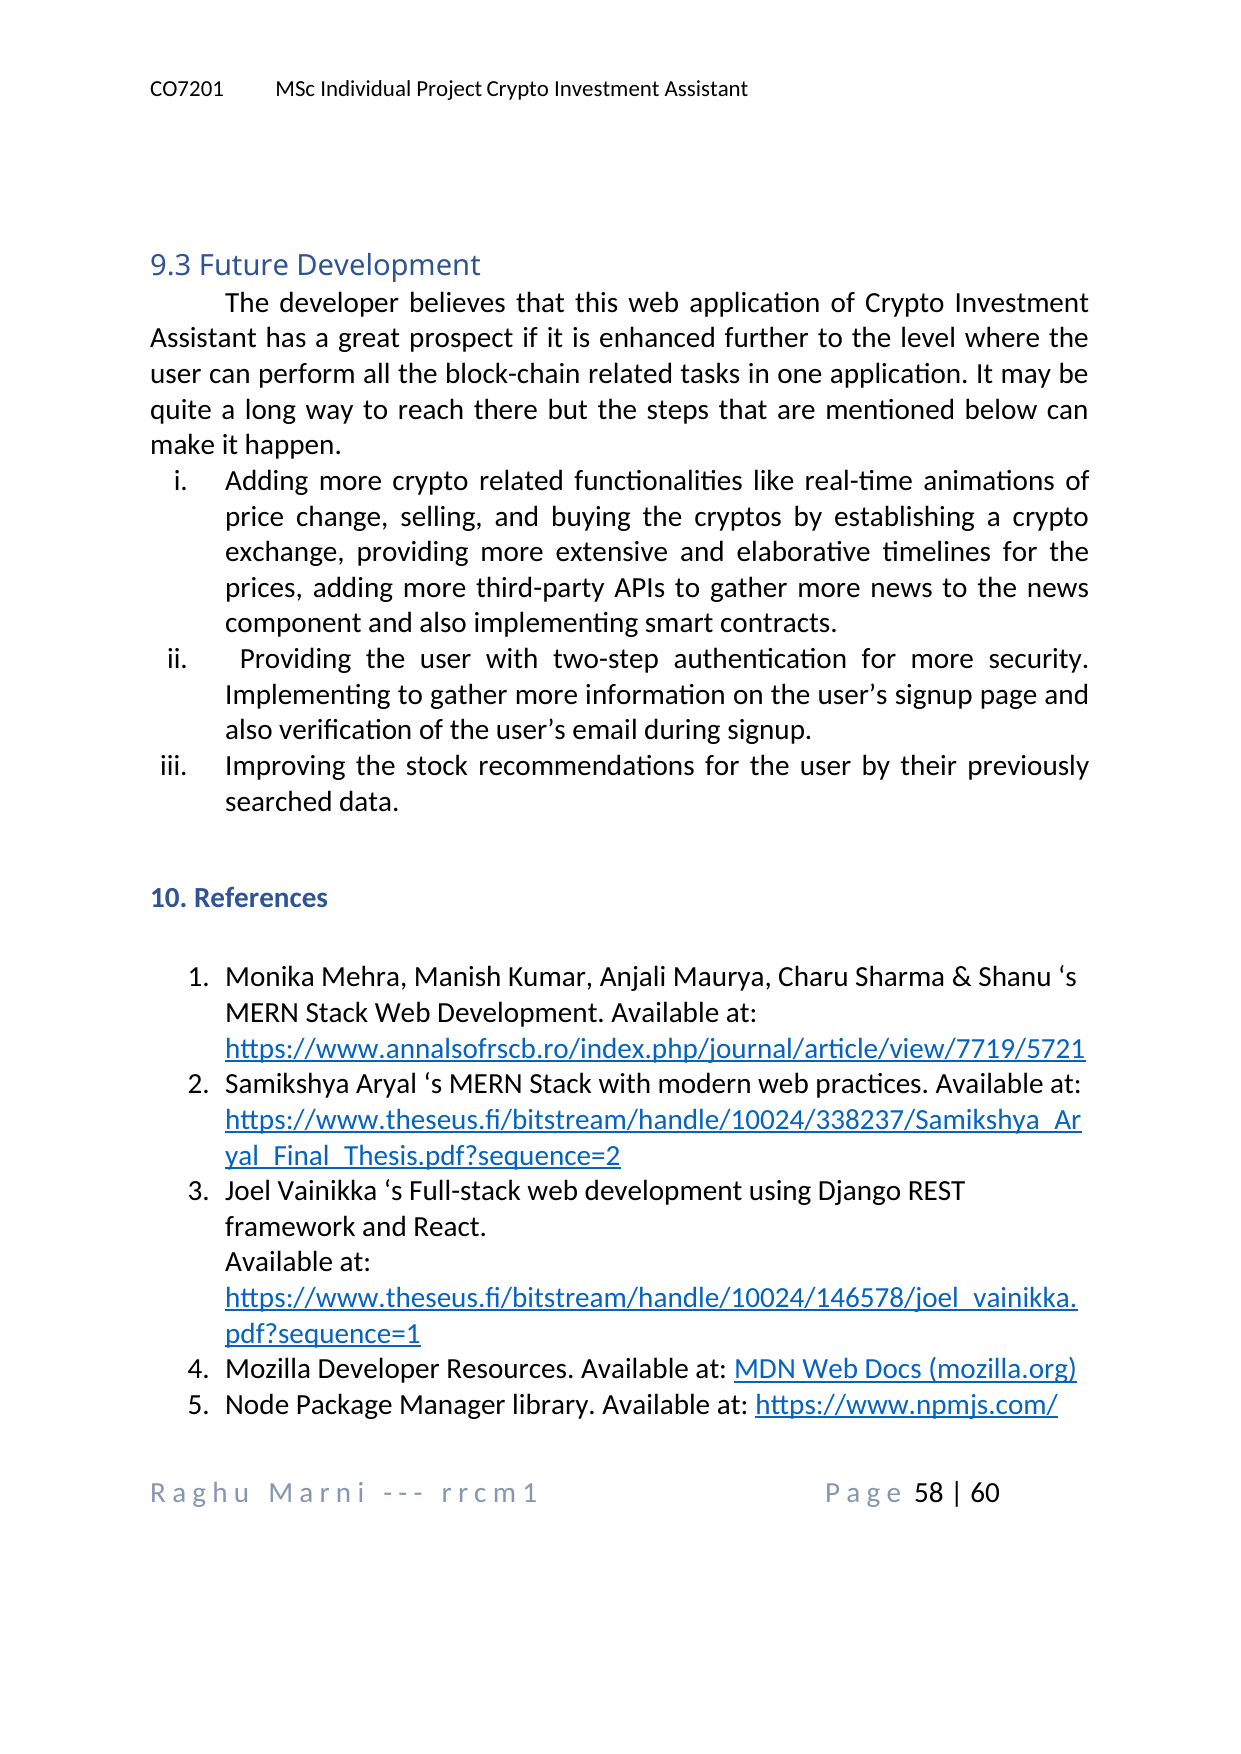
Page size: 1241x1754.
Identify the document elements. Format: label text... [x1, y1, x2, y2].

text The developer believes that this web application of Crypto Investment Assistant has a great prospect if it is enhanced further to the level where the user can perform all the block-chain related tasks in one application. It may be quite a long way to reach there but the steps that are mentioned below can make it happen. [150, 284, 1090, 462]
list Improving the stock recommendations for the user by their previously searched data. [187, 747, 1090, 818]
list Joel Vainikka ‘s Full-stack web development using Django REST framework and React. [187, 1172, 1090, 1243]
list Mozilla Developer Resources. Available at: MDN Web Docs (mozilla.org) [187, 1350, 1090, 1386]
subtitle 10. References [150, 879, 1090, 914]
list Samikshya Aryal ‘s MERN Stack with modern web practices. Available at: https://www.theseus.fi/bitstream/handle/10024/338237/Samikshya_Aryal_Final_Thesis.pdf?sequence=2 [621, 1065, 1090, 1172]
list Available at: https://www.theseus.fi/bitstream/handle/10024/146578/joel_vainikka.pdf?sequence=1 [225, 1243, 1090, 1350]
list Node Package Manager library. Available at: https://www.npmjs.com/ [187, 1386, 1090, 1422]
subtitle 9.3 Future Development [150, 244, 1090, 284]
list Monika Mehra, Manish Kumar, Anjali Maurya, Charu Sharma & Shanu ‘s MERN Stack Web Development. Available at: https://www.annalsofrscb.ro/index.php/journal/article/view/7719/5721 [187, 958, 1090, 1065]
list Adding more crypto related functionalities like real-time animations of price change, selling, and buying the cryptos by establishing a crypto exchange, providing more extensive and elaborative timelines for the prices, adding more third-party APIs to gather more news to the news component and also implementing smart contracts. [187, 462, 1090, 640]
list Providing the user with two-step authentication for more security. Implementing to gather more information on the user’s signup page and also verification of the user’s email during signup. [187, 640, 1090, 747]
